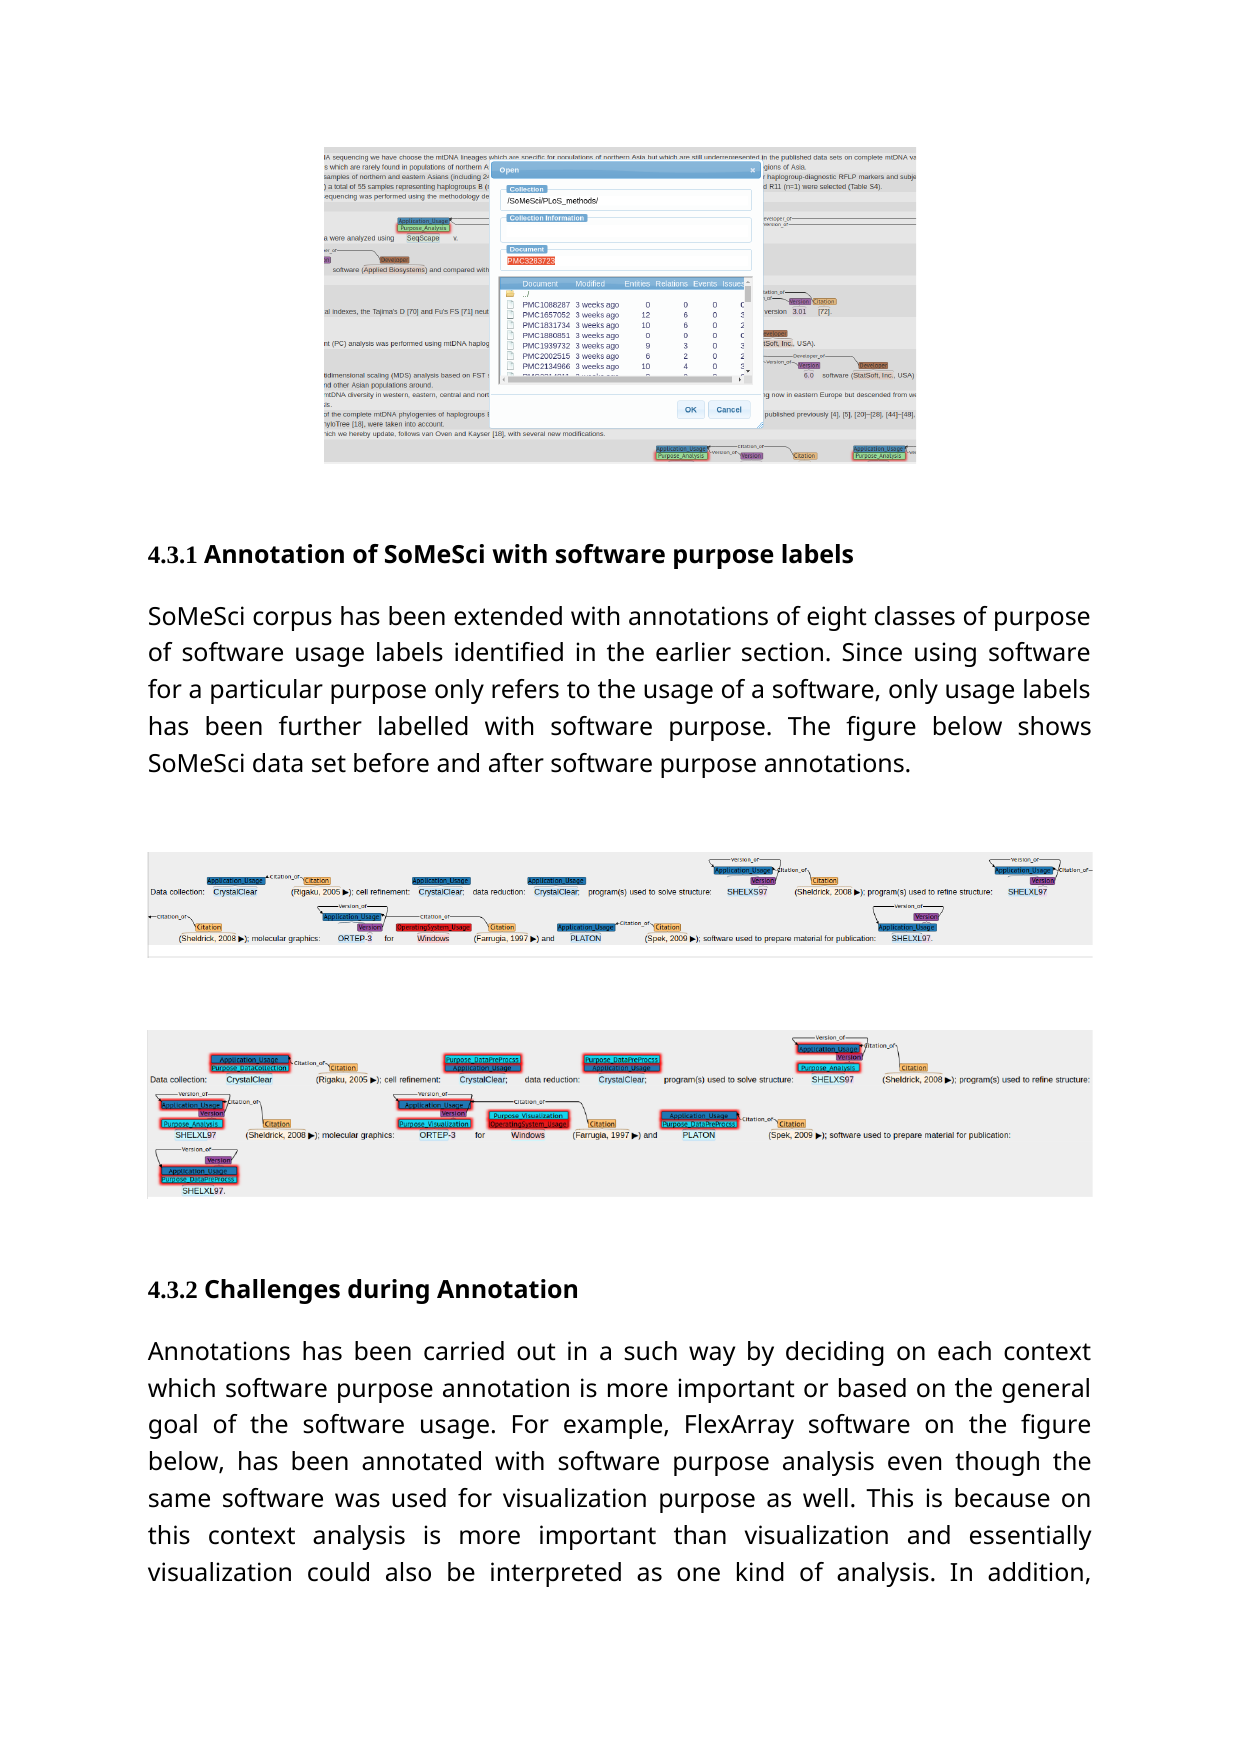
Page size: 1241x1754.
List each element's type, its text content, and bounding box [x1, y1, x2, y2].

subtitle Challenges during Annotation [148, 1272, 1093, 1306]
text SoMeSci corpus has been extended with annotations of eight classes of purpose of software usage labels identified in the earlier section. Since using software for a particular purpose only refers to the usage of a software, only usage labels has been further labelled with software purpose. The figure below shows SoMeSci data set before and after software purpose annotations. [148, 598, 1093, 779]
picture [147, 852, 1093, 958]
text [148, 1333, 1093, 1588]
picture [324, 147, 917, 464]
subtitle Annotation of SoMeSci with software purpose labels [148, 536, 1093, 571]
picture [147, 1030, 1093, 1199]
